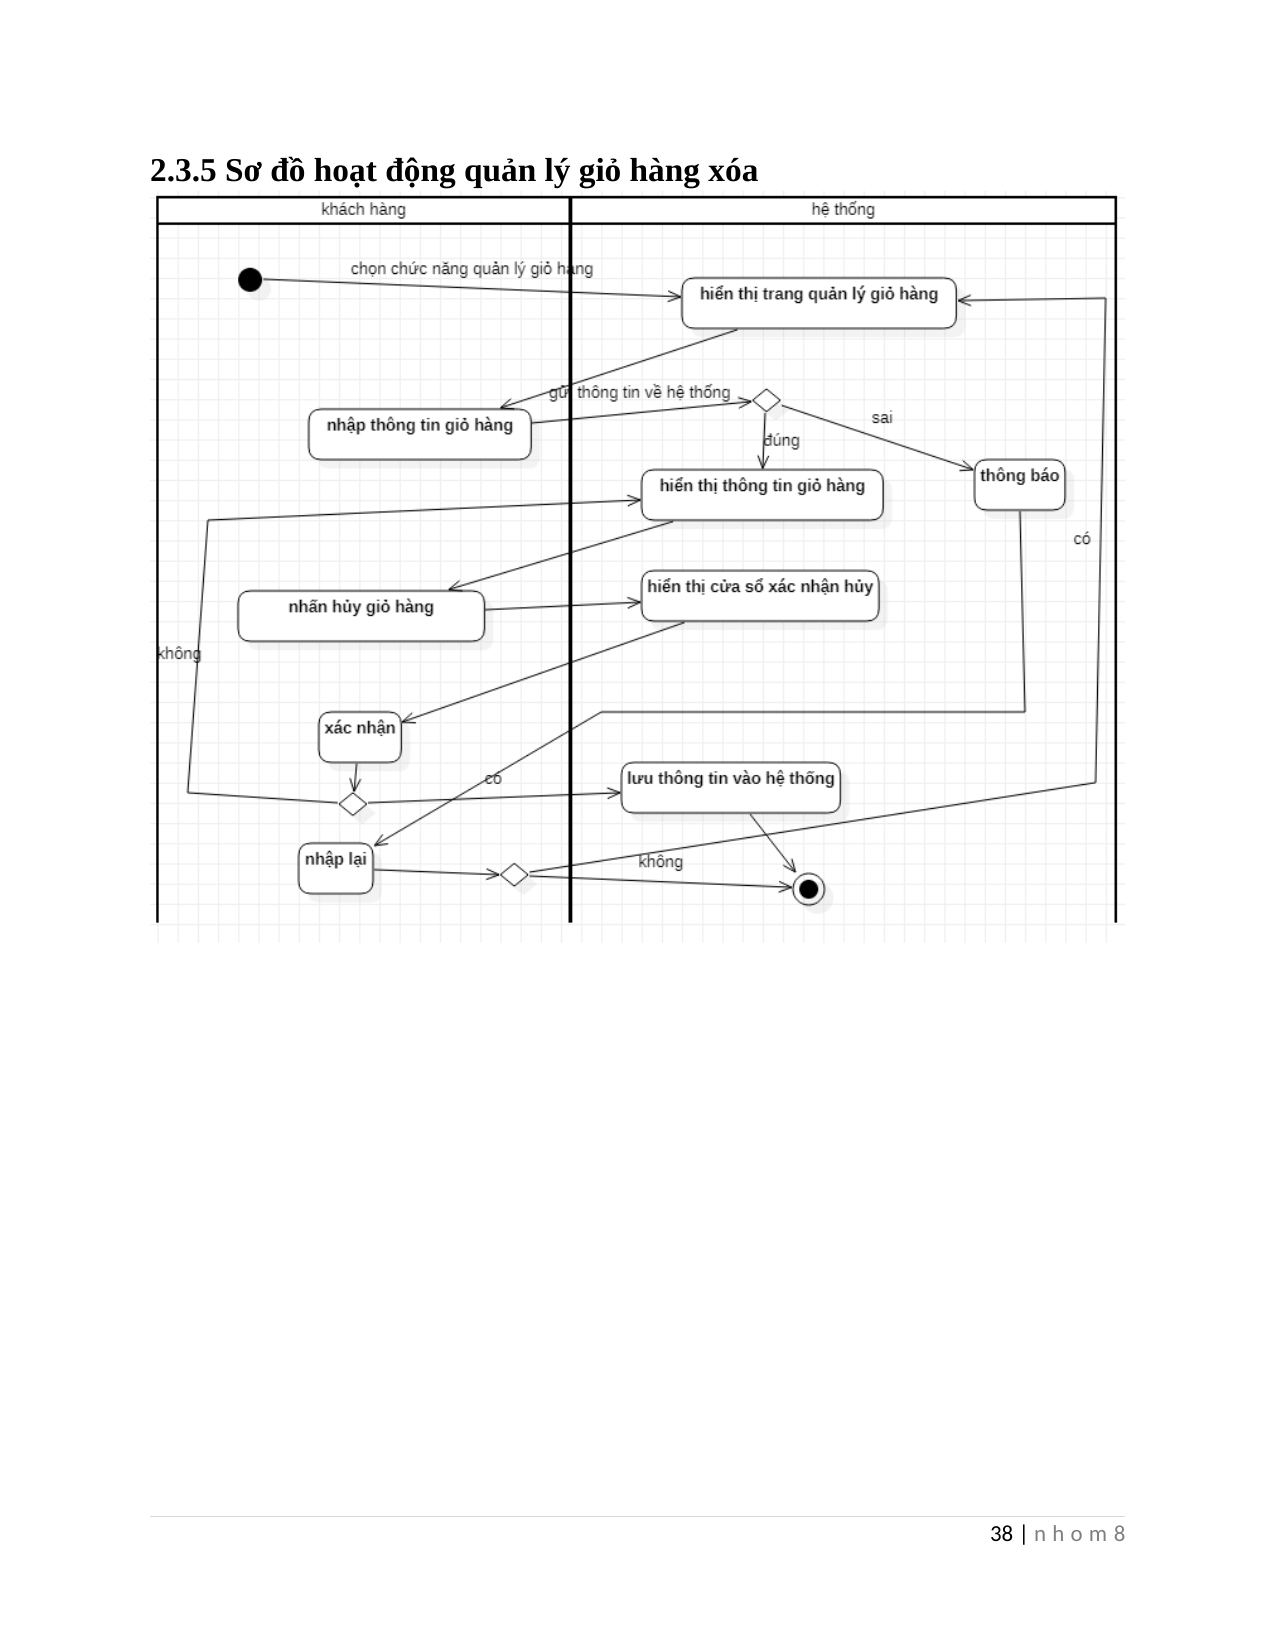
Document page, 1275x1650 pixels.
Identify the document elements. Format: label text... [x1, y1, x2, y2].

picture [150, 191, 1125, 943]
subtitle 2.3.5 Sơ đồ hoạt động quản lý giỏ hàng xóa [150, 150, 1125, 188]
